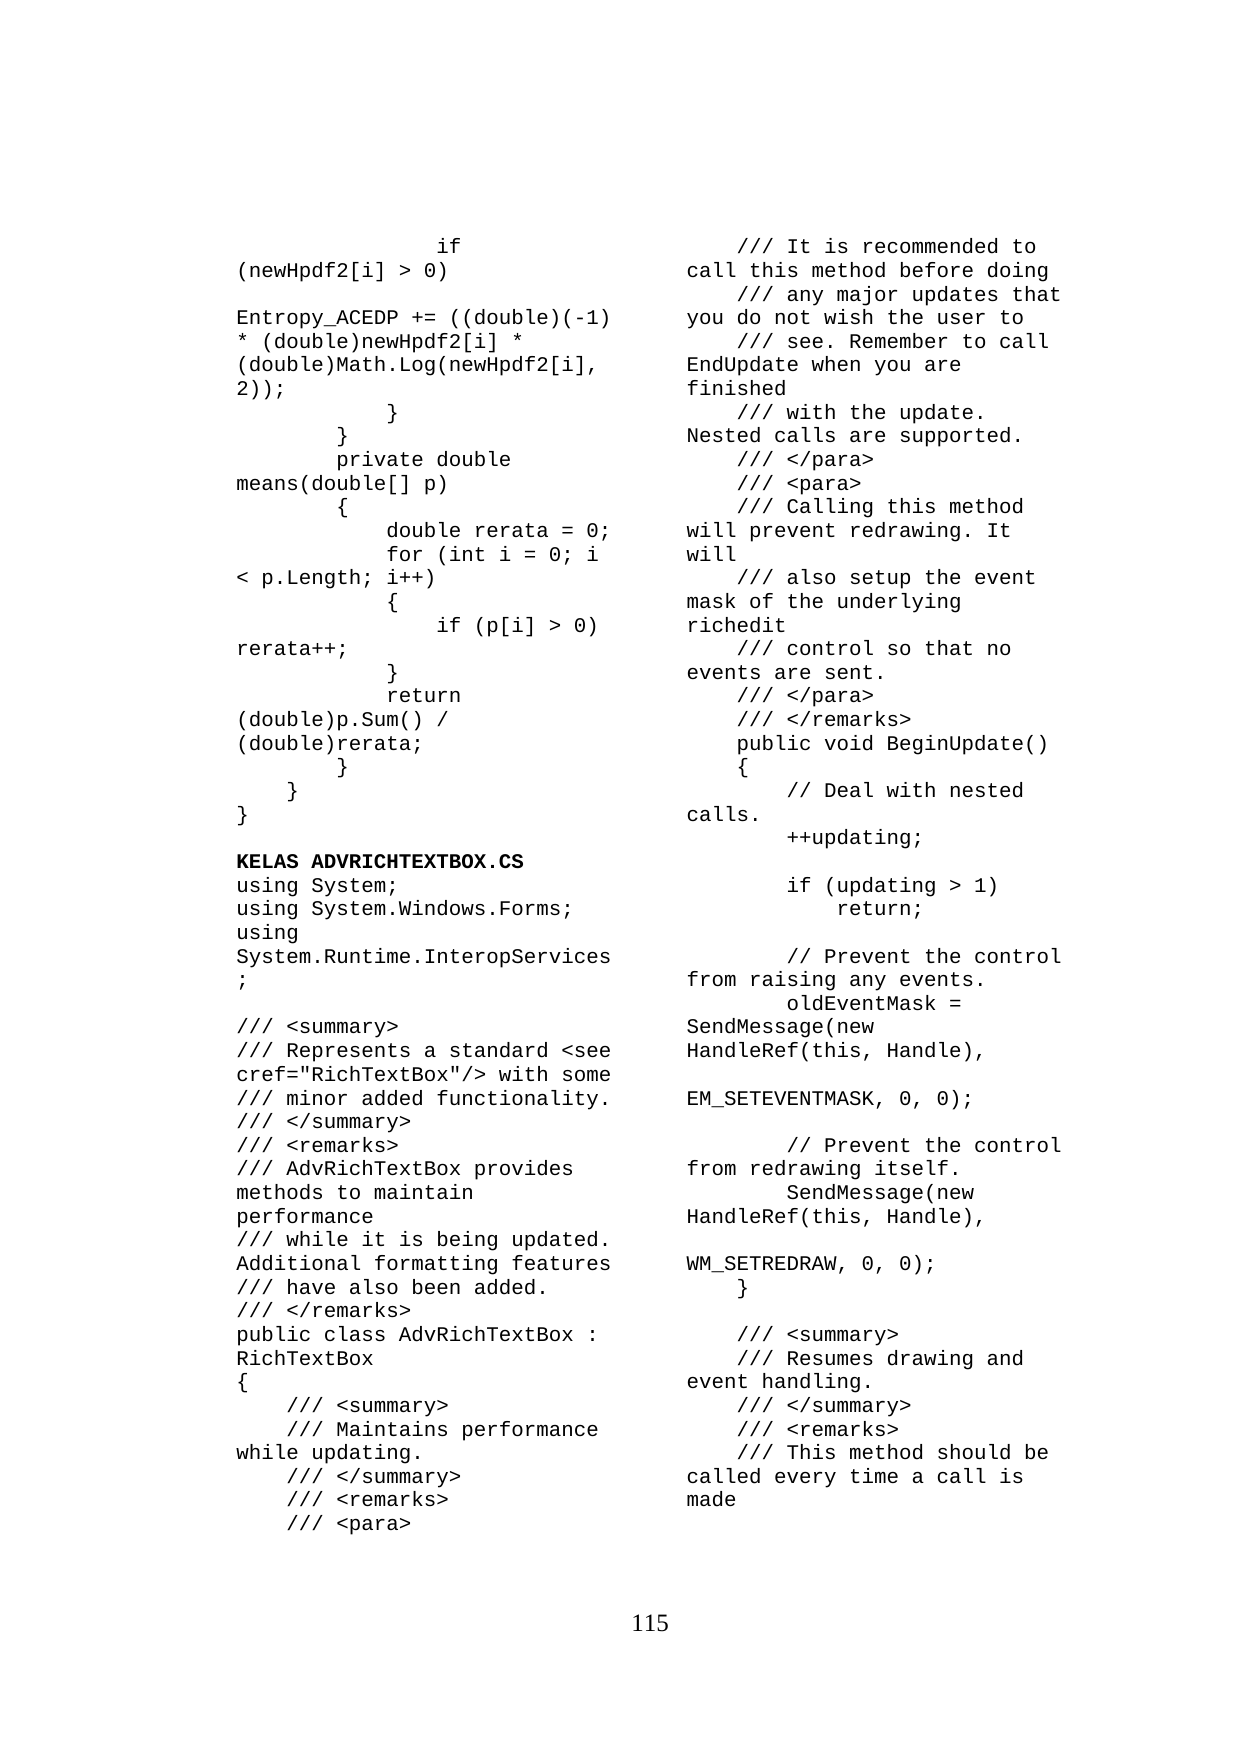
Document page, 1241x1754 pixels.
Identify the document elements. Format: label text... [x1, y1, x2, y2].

text /// with the update. Nested calls are supported. [686, 402, 1063, 449]
text /// </summary> [236, 1111, 613, 1135]
text /// see. Remember to call EndUpdate when you are finished [686, 331, 1063, 402]
text oldEventMask = SendMessage(new HandleRef(this, Handle), [686, 993, 1063, 1064]
text /// Represents a standard <see cref="RichTextBox"/> with some [236, 1040, 613, 1087]
text for (int i = 0; i < p.Length; i++) [236, 544, 613, 591]
text } [686, 1277, 1063, 1300]
text public class AdvRichTextBox : RichTextBox [236, 1324, 613, 1371]
text { [236, 591, 613, 614]
text ++updating; [686, 827, 1063, 851]
text { [236, 1371, 613, 1395]
text Entropy_ACEDP += ((double)(-1) * (double)newHpdf2[i] * (double)Math.Log(newHpdf2[i], 2)); [236, 283, 613, 402]
text // Prevent the control from raising any events. [686, 946, 1063, 993]
text /// also setup the event mask of the underlying richedit [686, 567, 1063, 638]
text } [236, 425, 613, 449]
text /// <remarks> [236, 1489, 613, 1513]
text if (p[i] > 0) rerata++; [236, 614, 613, 662]
text /// </para> [686, 686, 1063, 709]
text return; [686, 898, 1063, 922]
text } [236, 804, 613, 827]
text /// <summary> [236, 1017, 613, 1040]
text /// </remarks> [686, 709, 1063, 733]
text /// <para> [686, 473, 1063, 496]
text /// have also been added. [236, 1277, 613, 1300]
text /// <summary> [236, 1395, 613, 1418]
text /// while it is being updated. Additional formatting features [236, 1229, 613, 1277]
text EM_SETEVENTMASK, 0, 0); [686, 1064, 1063, 1111]
text /// <summary> [686, 1324, 1063, 1348]
text } [236, 662, 613, 686]
text private double means(double[] p) [236, 449, 613, 496]
text /// Resumes drawing and event handling. [686, 1348, 1063, 1395]
text /// </para> [686, 449, 1063, 473]
text if (updating > 1) [686, 875, 1063, 898]
text double rerata = 0; [236, 520, 613, 544]
text using System.Windows.Forms; [236, 898, 613, 922]
text /// <remarks> [236, 1135, 613, 1158]
text /// </summary> [236, 1466, 613, 1489]
text /// <remarks> [686, 1418, 1063, 1442]
text /// </remarks> [236, 1300, 613, 1324]
text /// Calling this method will prevent redrawing. It will [686, 496, 1063, 567]
text } [236, 780, 613, 804]
text /// minor added functionality. [236, 1087, 613, 1111]
text using System; [236, 875, 613, 898]
text } [236, 756, 613, 780]
text /// control so that no events are sent. [686, 638, 1063, 686]
text /// Maintains performance while updating. [236, 1418, 613, 1466]
text // Prevent the control from redrawing itself. [686, 1135, 1063, 1182]
text using System.Runtime.InteropServices; [236, 922, 613, 993]
text /// This method should be called every time a call is made [686, 1442, 1063, 1513]
text } [236, 402, 613, 425]
text /// <para> [236, 1513, 613, 1537]
text /// AdvRichTextBox provides methods to maintain performance [236, 1158, 613, 1229]
text { [236, 496, 613, 520]
text KELAS ADVRICHTEXTBOX.CS [236, 851, 613, 875]
text /// It is recommended to call this method before doing [686, 236, 1063, 283]
text if (newHpdf2[i] > 0) [236, 236, 613, 283]
text /// </summary> [686, 1395, 1063, 1418]
text { [686, 756, 1063, 780]
text /// any major updates that you do not wish the user to [686, 283, 1063, 331]
text WM_SETREDRAW, 0, 0); [686, 1229, 1063, 1277]
text public void BeginUpdate() [686, 733, 1063, 756]
text SendMessage(new HandleRef(this, Handle), [686, 1182, 1063, 1229]
text // Deal with nested calls. [686, 780, 1063, 827]
text return (double)p.Sum() / (double)rerata; [236, 686, 613, 756]
